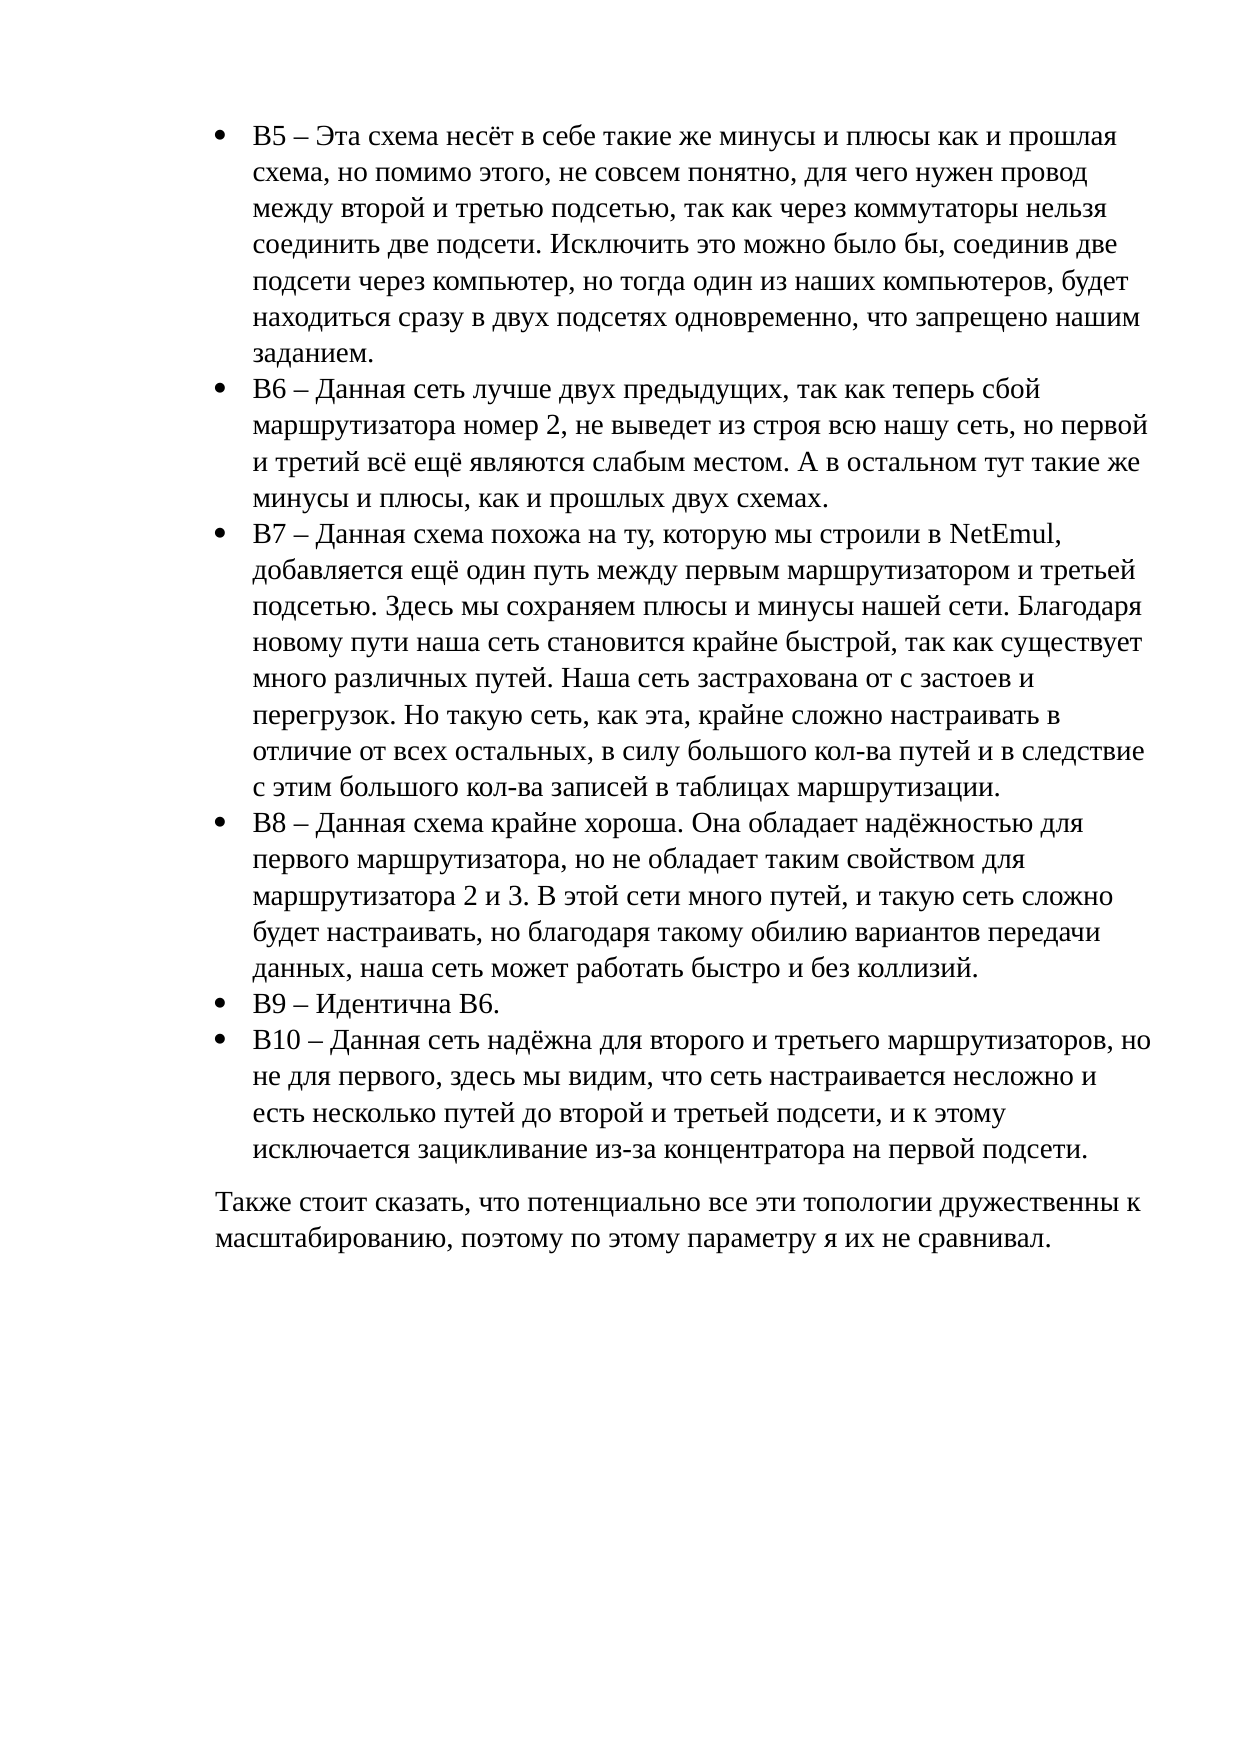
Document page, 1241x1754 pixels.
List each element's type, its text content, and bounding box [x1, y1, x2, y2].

text Также стоит сказать, что потенциально все эти топологии дружественны к масштабированию, поэтому по этому параметру я их не сравнивал. [215, 1184, 1152, 1253]
list В9 – Идентична В6. [215, 986, 1152, 1020]
list B7 – Данная схема похожа на ту, которую мы строили в NetEmul, добавляется ещё один путь между первым маршрутизатором и третьей подсетью. Здесь мы сохраняем плюсы и минусы нашей сети. Благодаря новому пути наша сеть становится крайне быстрой, так как существует много различных путей. Наша сеть застрахована от с застоев и перегрузок. Но такую сеть, как эта, крайне сложно настраивать в отличие от всех остальных, в силу большого кол-ва путей и в следствие с этим большого кол-ва записей в таблицах маршрутизации. [215, 516, 1152, 803]
list B8 – Данная схема крайне хороша. Она обладает надёжностью для первого маршрутизатора, но не обладает таким свойством для маршрутизатора 2 и 3. В этой сети много путей, и такую сеть сложно будет настраивать, но благодаря такому обилию вариантов передачи данных, наша сеть может работать быстро и без коллизий. [215, 805, 1152, 983]
list B5 – Эта схема несёт в себе такие же минусы и плюсы как и прошлая схема, но помимо этого, не совсем понятно, для чего нужен провод между второй и третью подсетью, так как через коммутаторы нельзя соединить две подсети. Исключить это можно было бы, соединив две подсети через компьютер, но тогда один из наших компьютеров, будет находиться сразу в двух подсетях одновременно, что запрещено нашим заданием. [215, 118, 1152, 369]
list В10 – Данная сеть надёжна для второго и третьего маршрутизаторов, но не для первого, здесь мы видим, что сеть настраивается несложно и есть несколько путей до второй и третьей подсети, и к этому исключается зацикливание из-за концентратора на первой подсети. [215, 1022, 1152, 1164]
list B6 – Данная сеть лучше двух предыдущих, так как теперь сбой маршрутизатора номер 2, не выведет из строя всю нашу сеть, но первой и третий всё ещё являются слабым местом. А в остальном тут такие же минусы и плюсы, как и прошлых двух схемах. [215, 371, 1152, 513]
